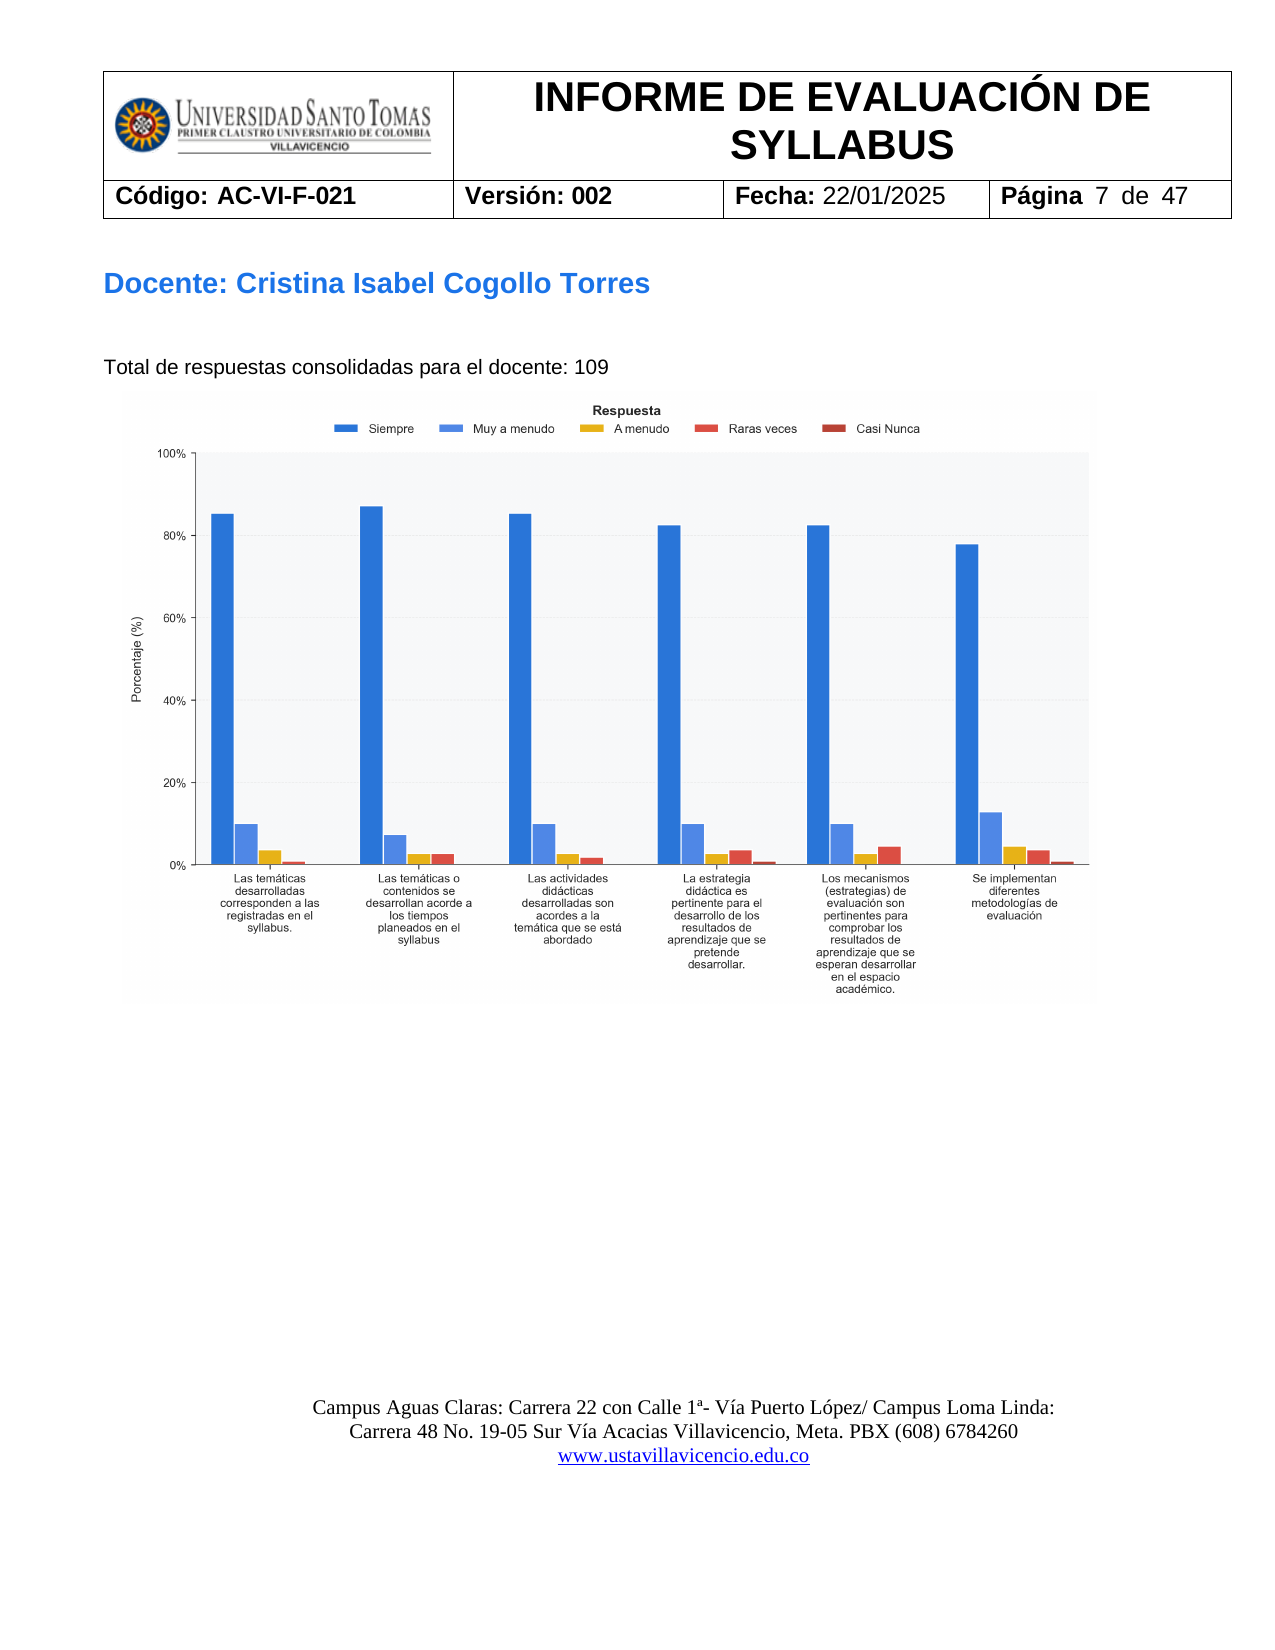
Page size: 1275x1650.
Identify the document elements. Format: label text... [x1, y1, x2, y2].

text Total de respuestas consolidadas para el docente: 109 [103, 355, 1231, 379]
text Docente: Cristina Isabel Cogollo Torres [103, 266, 1231, 299]
picture [122, 391, 1098, 1004]
picture [114, 97, 432, 154]
